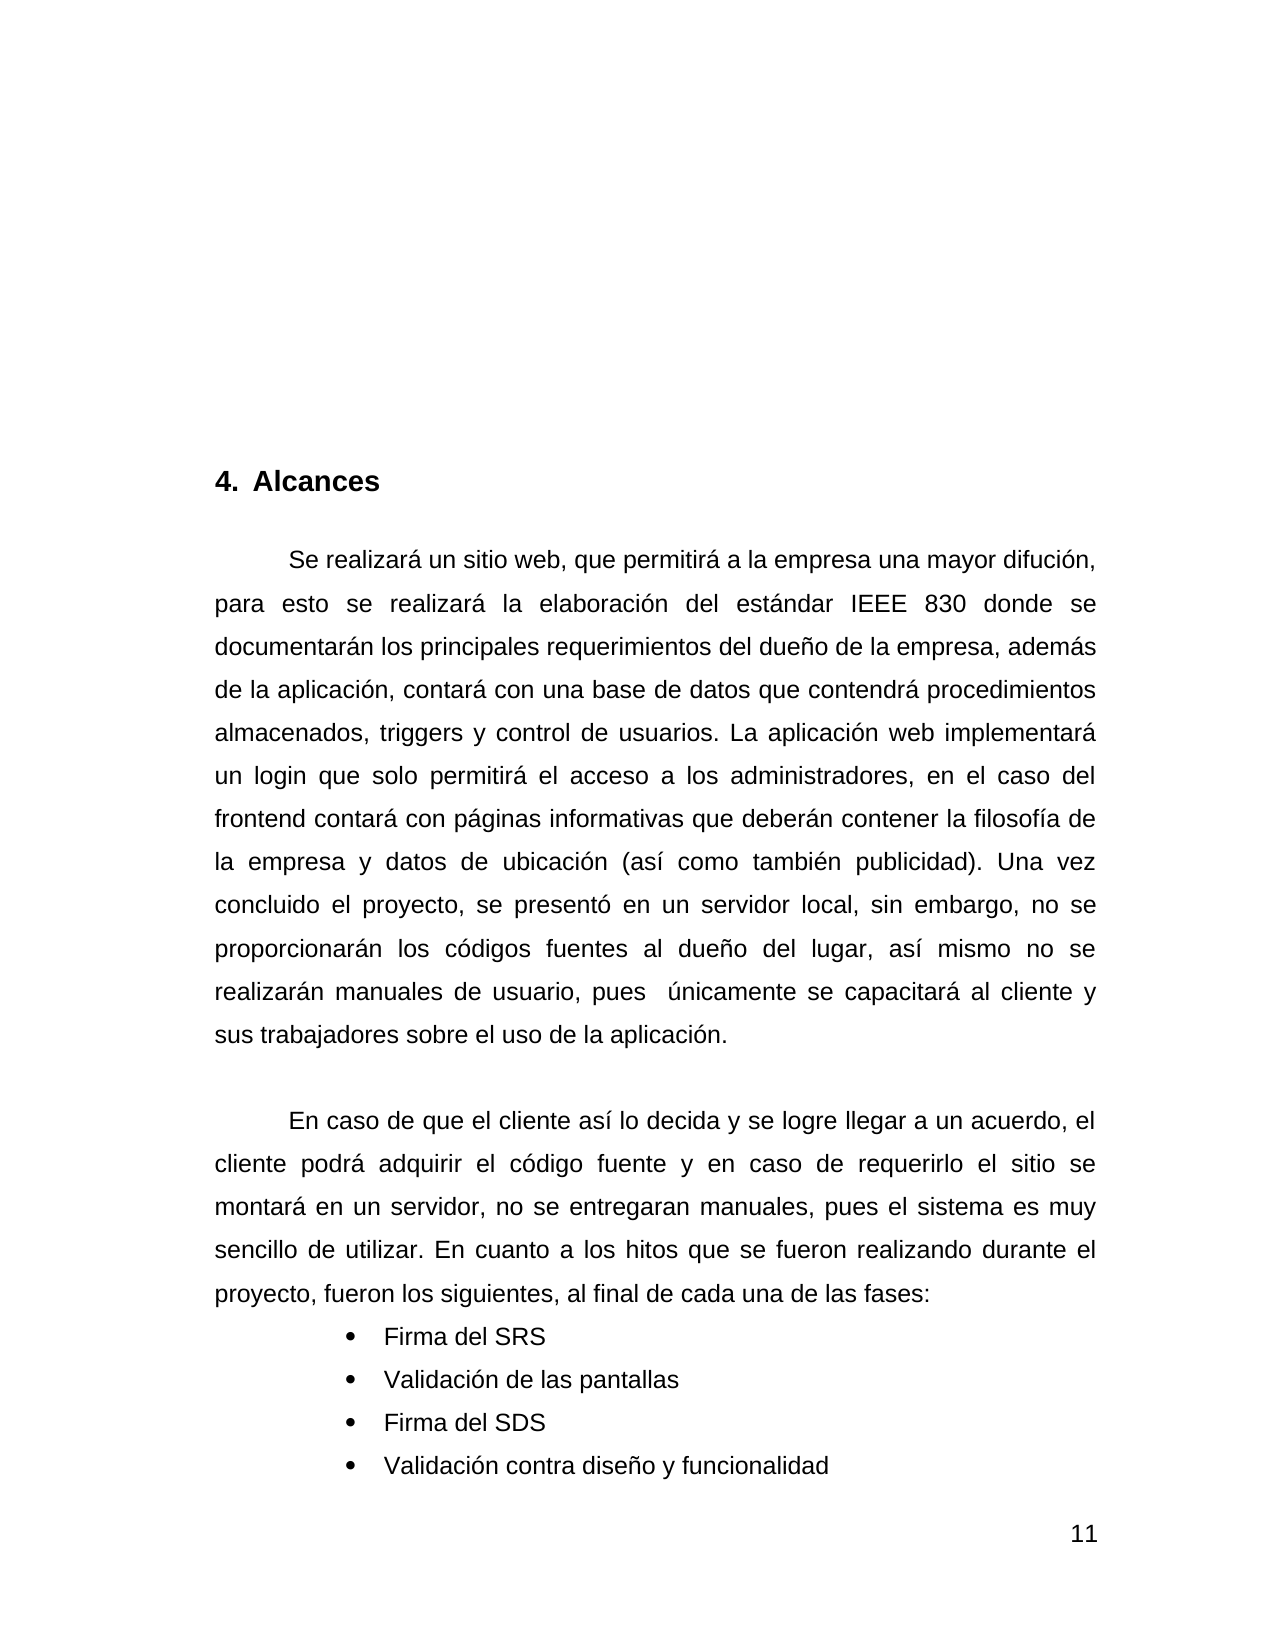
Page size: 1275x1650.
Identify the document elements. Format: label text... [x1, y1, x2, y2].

list Validación de las pantallas [346, 1365, 1098, 1394]
text En caso de que el cliente así lo decida y se logre llegar a un acuerdo, el cliente podrá adquirir el código fuente y en caso de requerirlo el sitio se montará en un servidor, no se entregaran manuales, pues el sistema es muy sencillo de utilizar. En cuanto a los hitos que se fueron realizando durante el proyecto, fueron los siguientes, al final de cada una de las fases: [214, 1106, 1098, 1307]
list Firma del SDS [346, 1408, 1098, 1437]
list Alcances [215, 464, 1098, 497]
list Validación contra diseño y funcionalidad [346, 1451, 1098, 1480]
list Firma del SRS [346, 1322, 1098, 1351]
text Se realizará un sitio web, que permitirá a la empresa una mayor difución, para esto se realizará la elaboración del estándar IEEE 830 donde se documentarán los principales requerimientos del dueño de la empresa, además de la aplicación, contará con una base de datos que contendrá procedimientos almacenados, triggers y control de usuarios. La aplicación web implementará un login que solo permitirá el acceso a los administradores, en el caso del frontend contará con páginas informativas que deberán contener la filosofía de la empresa y datos de ubicación (así como también publicidad). Una vez concluido el proyecto, se presentó en un servidor local, sin embargo, no se proporcionarán los códigos fuentes al dueño del lugar, así mismo no se realizarán manuales de usuario, pues únicamente se capacitará al cliente y sus trabajadores sobre el uso de la aplicación. [214, 545, 1098, 1048]
